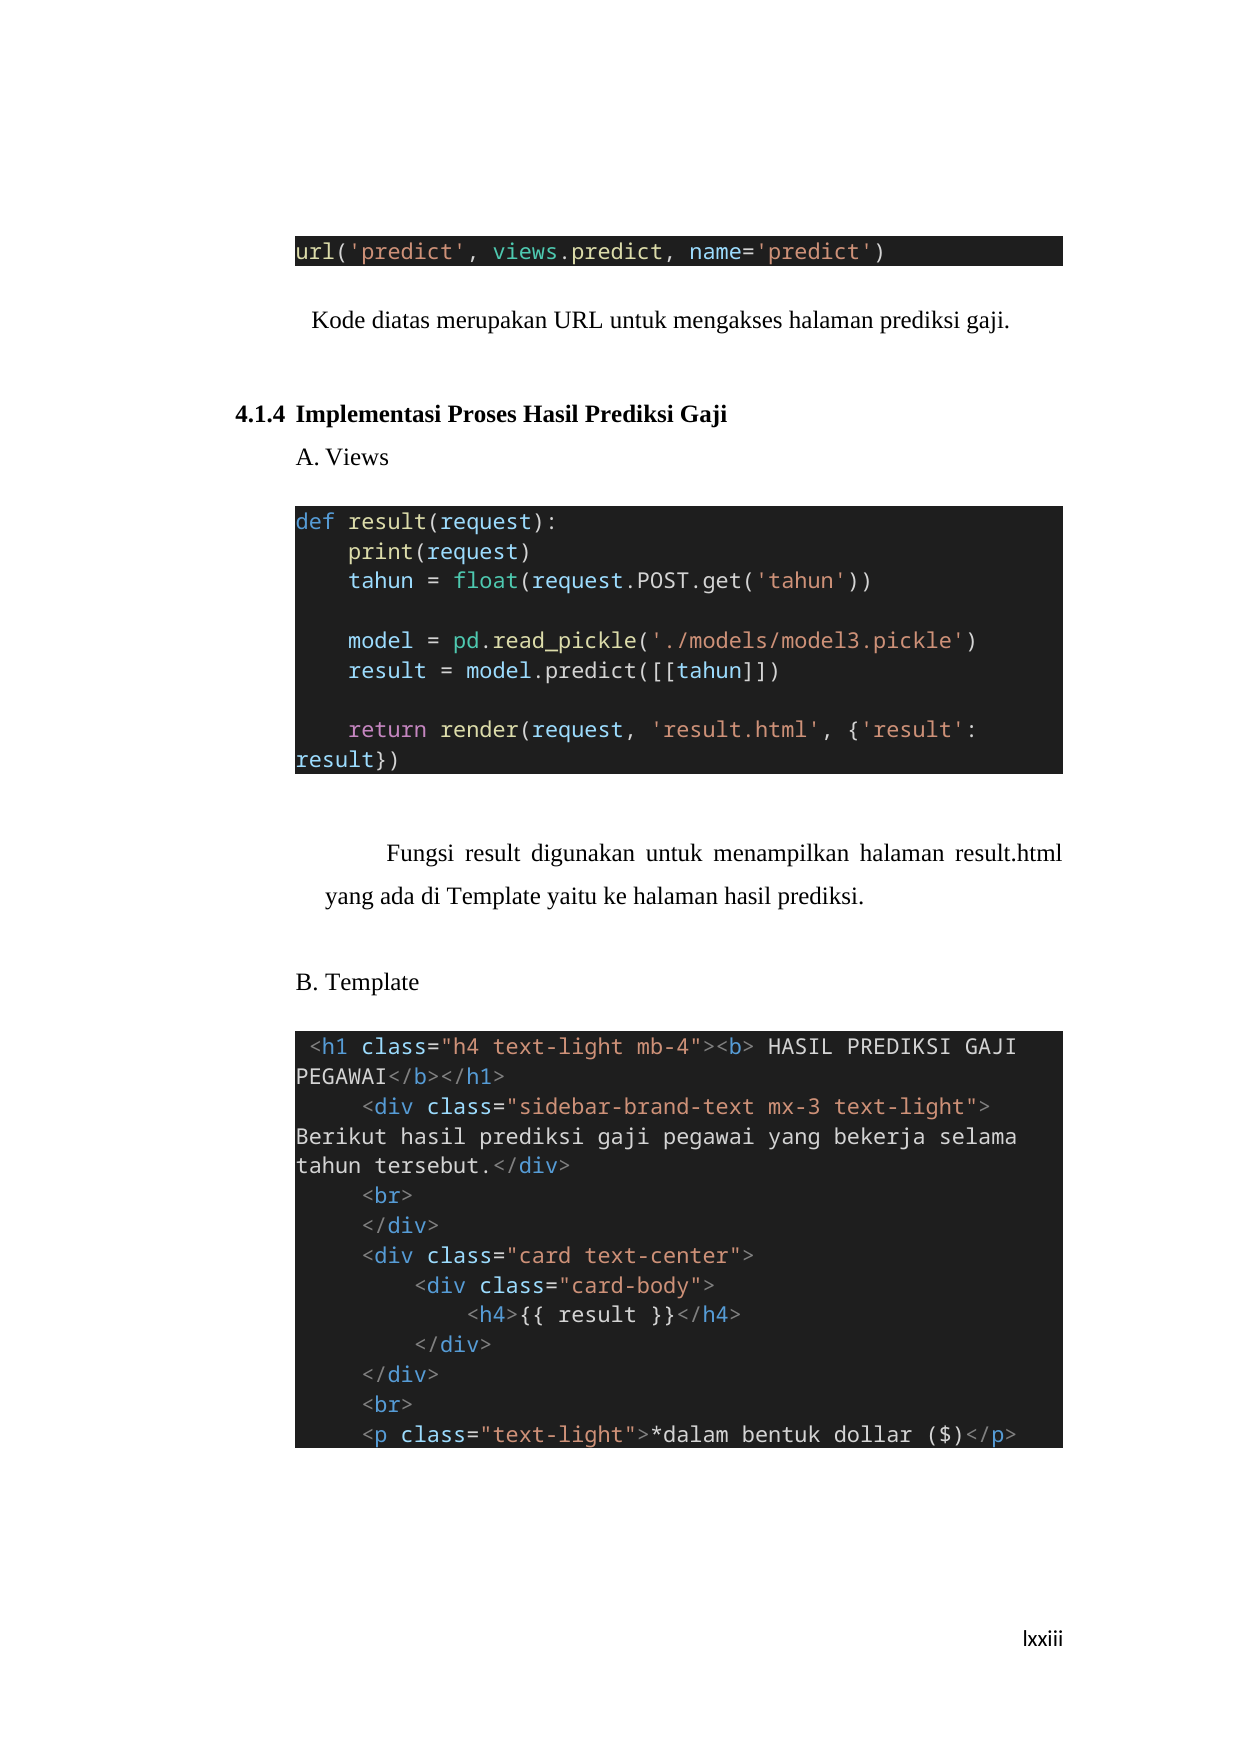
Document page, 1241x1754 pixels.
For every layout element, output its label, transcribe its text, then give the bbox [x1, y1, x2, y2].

text <h1 class="h4 text-light mb-4"><b> HASIL PREDIKSI GAJI PEGAWAI</b></h1> [295, 1031, 1063, 1091]
text </div> [295, 1359, 1063, 1389]
text <h4>{{ result }}</h4> [295, 1299, 1063, 1329]
text <div class="card-body"> [295, 1270, 1063, 1299]
list Template [295, 967, 1063, 996]
subtitle Implementasi Proses Hasil Prediksi Gaji [235, 399, 1063, 428]
text tahun = float(request.POST.get('tahun')) [295, 566, 1063, 595]
text <br> [295, 1389, 1063, 1419]
list Kode diatas merupakan URL untuk mengakses halaman prediksi gaji. [311, 306, 1063, 334]
list Fungsi result digunakan untuk menampilkan halaman result.html yang ada di Template yaitu ke halaman hasil prediksi. [325, 838, 1063, 910]
text return render(request, 'result.html', {'result': result}) [295, 714, 1063, 774]
list Views [295, 442, 1063, 471]
text def result(request): [295, 506, 1063, 536]
text url('predict', views.predict, name='predict') [295, 236, 1063, 266]
text model = pd.read_pickle('./models/model3.pickle') [295, 625, 1063, 655]
text <div class="sidebar-brand-text mx-3 text-light"> Berikut hasil prediksi gaji pegawai yang bekerja selama tahun tersebut.</div> [295, 1091, 1063, 1180]
text print(request) [295, 536, 1063, 566]
text <div class="card text-center"> [295, 1240, 1063, 1270]
text <p class="text-light">*dalam bentuk dollar ($)</p> [295, 1419, 1063, 1448]
text </div> [295, 1329, 1063, 1359]
text <br> [295, 1180, 1063, 1210]
text result = model.predict([[tahun]]) [295, 655, 1063, 685]
text </div> [295, 1210, 1063, 1240]
